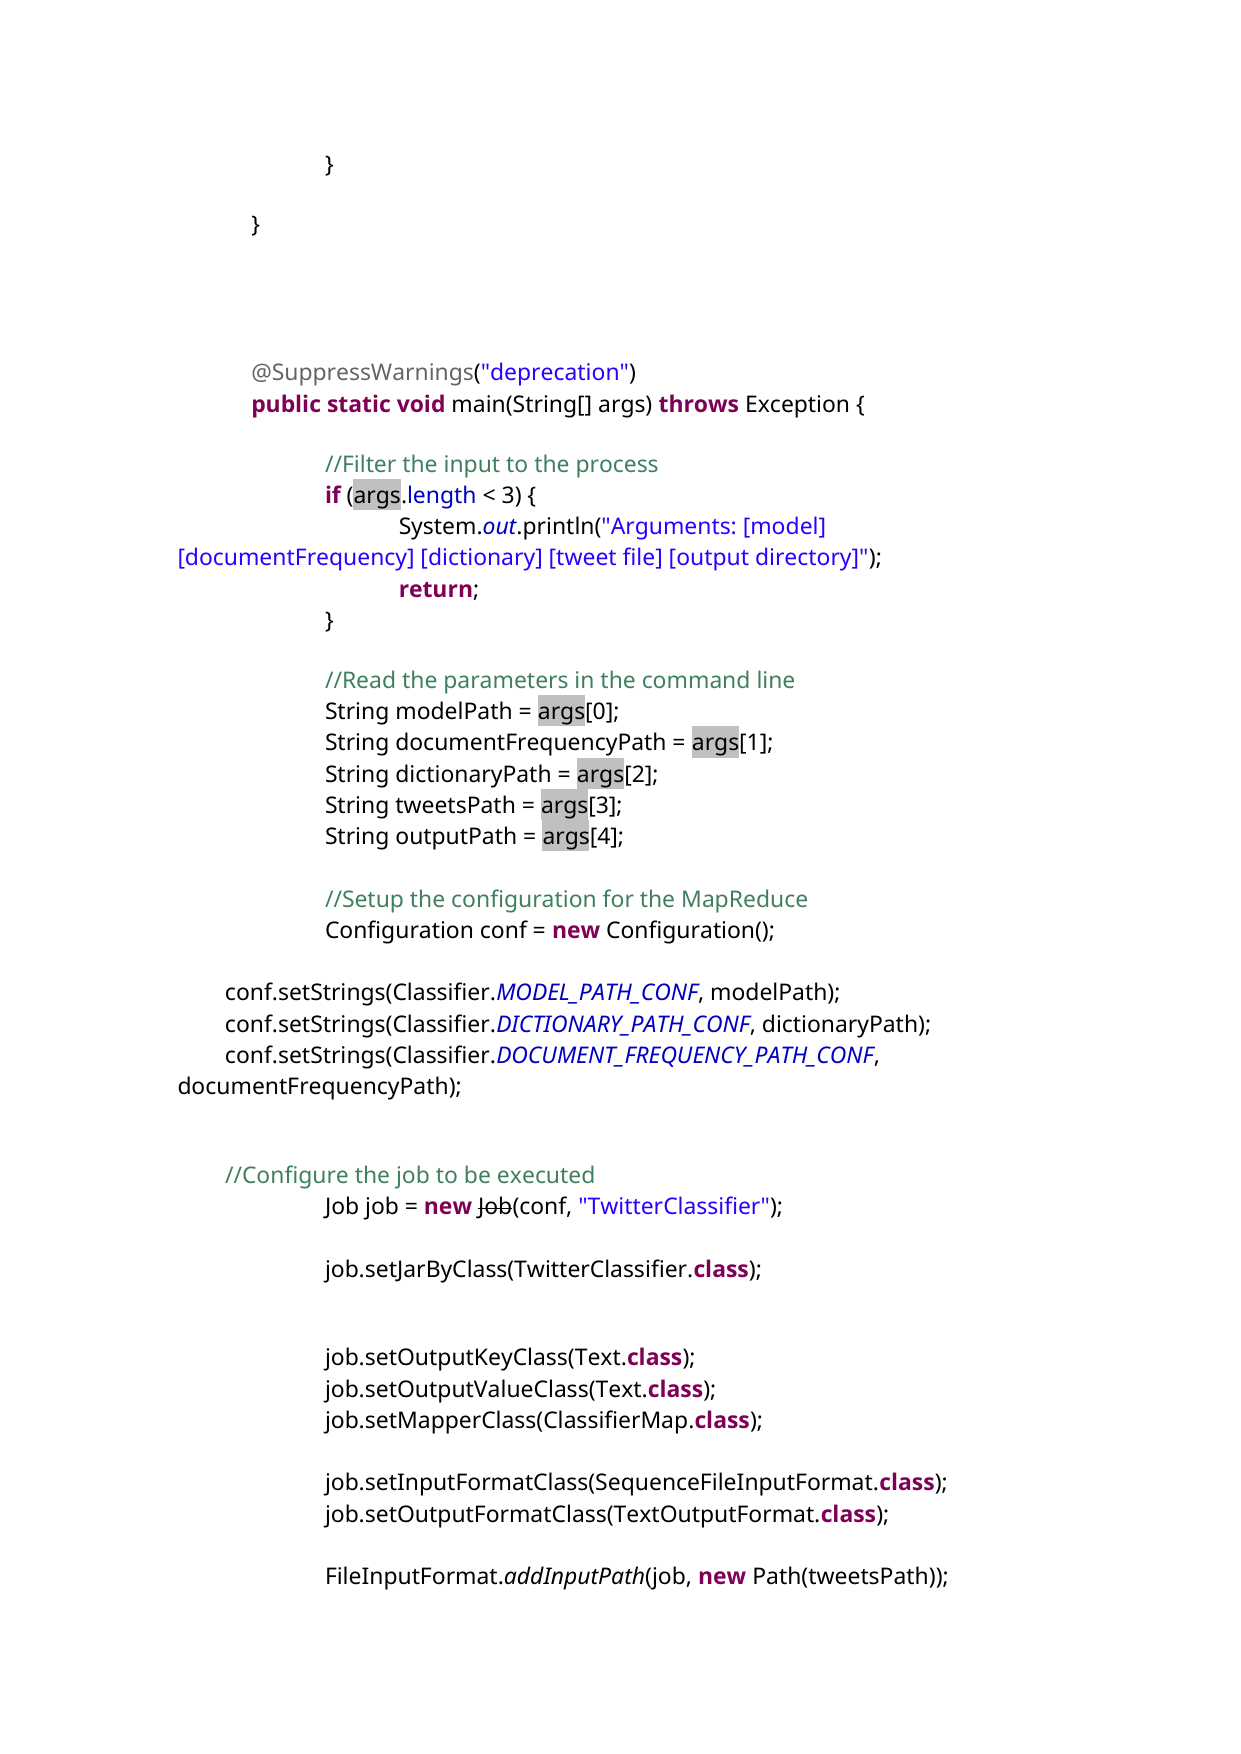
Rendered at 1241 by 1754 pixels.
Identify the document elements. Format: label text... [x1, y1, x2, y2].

text String documentFrequencyPath = args[1]; [739, 726, 1063, 758]
text } [177, 148, 1063, 179]
text String outputPath = args[4]; [177, 820, 542, 851]
text public static void main(String[] args) throws Exception { [177, 388, 1063, 419]
text job.setMapperClass(ClassifierMap.class); [177, 1404, 1063, 1435]
text String outputPath = args[4]; [589, 820, 1063, 851]
text job.setOutputFormatClass(TextOutputFormat.class); [177, 1498, 1063, 1529]
text String modelPath = args[0]; [177, 695, 538, 726]
text job.setOutputKeyClass(Text.class); [177, 1341, 1063, 1373]
text String documentFrequencyPath = args[1]; [177, 726, 692, 758]
text conf.setStrings(Classifier.DOCUMENT_FREQUENCY_PATH_CONF, documentFrequencyPath); [177, 1039, 1063, 1101]
text String dictionaryPath = args[2]; [624, 758, 1063, 789]
text //Setup the configuration for the MapReduce [177, 883, 1063, 914]
text String dictionaryPath = args[2]; [177, 758, 577, 789]
text conf.setStrings(Classifier.MODEL_PATH_CONF, modelPath); [177, 976, 1063, 1008]
text String tweetsPath = args[3]; [177, 789, 541, 820]
text //Filter the input to the process [177, 448, 1063, 479]
text } [177, 208, 1063, 239]
text @SuppressWarnings("deprecation") [177, 356, 1063, 388]
text //Configure the job to be executed [177, 1159, 1063, 1190]
text Job job = new Job(conf, "TwitterClassifier"); [177, 1190, 1063, 1221]
text if (args.length < 3) { [177, 479, 353, 510]
text Configuration conf = new Configuration(); [177, 914, 1063, 945]
text return; [177, 573, 1063, 604]
text if (args.length < 3) { [401, 479, 1063, 510]
text String tweetsPath = args[3]; [588, 789, 1063, 820]
text System.out.println("Arguments: [model] [documentFrequency] [dictionary] [tweet file] [output directory]"); [177, 510, 1063, 573]
text job.setJarByClass(TwitterClassifier.class); [177, 1253, 1063, 1284]
text job.setInputFormatClass(SequenceFileInputFormat.class); [177, 1466, 1063, 1498]
text FileInputFormat.addInputPath(job, new Path(tweetsPath)); [177, 1560, 1063, 1591]
text //Read the parameters in the command line [177, 664, 1063, 695]
text String modelPath = args[0]; [585, 695, 1063, 726]
text } [177, 604, 1063, 635]
text conf.setStrings(Classifier.DICTIONARY_PATH_CONF, dictionaryPath); [177, 1008, 1063, 1039]
text job.setOutputValueClass(Text.class); [177, 1373, 1063, 1404]
